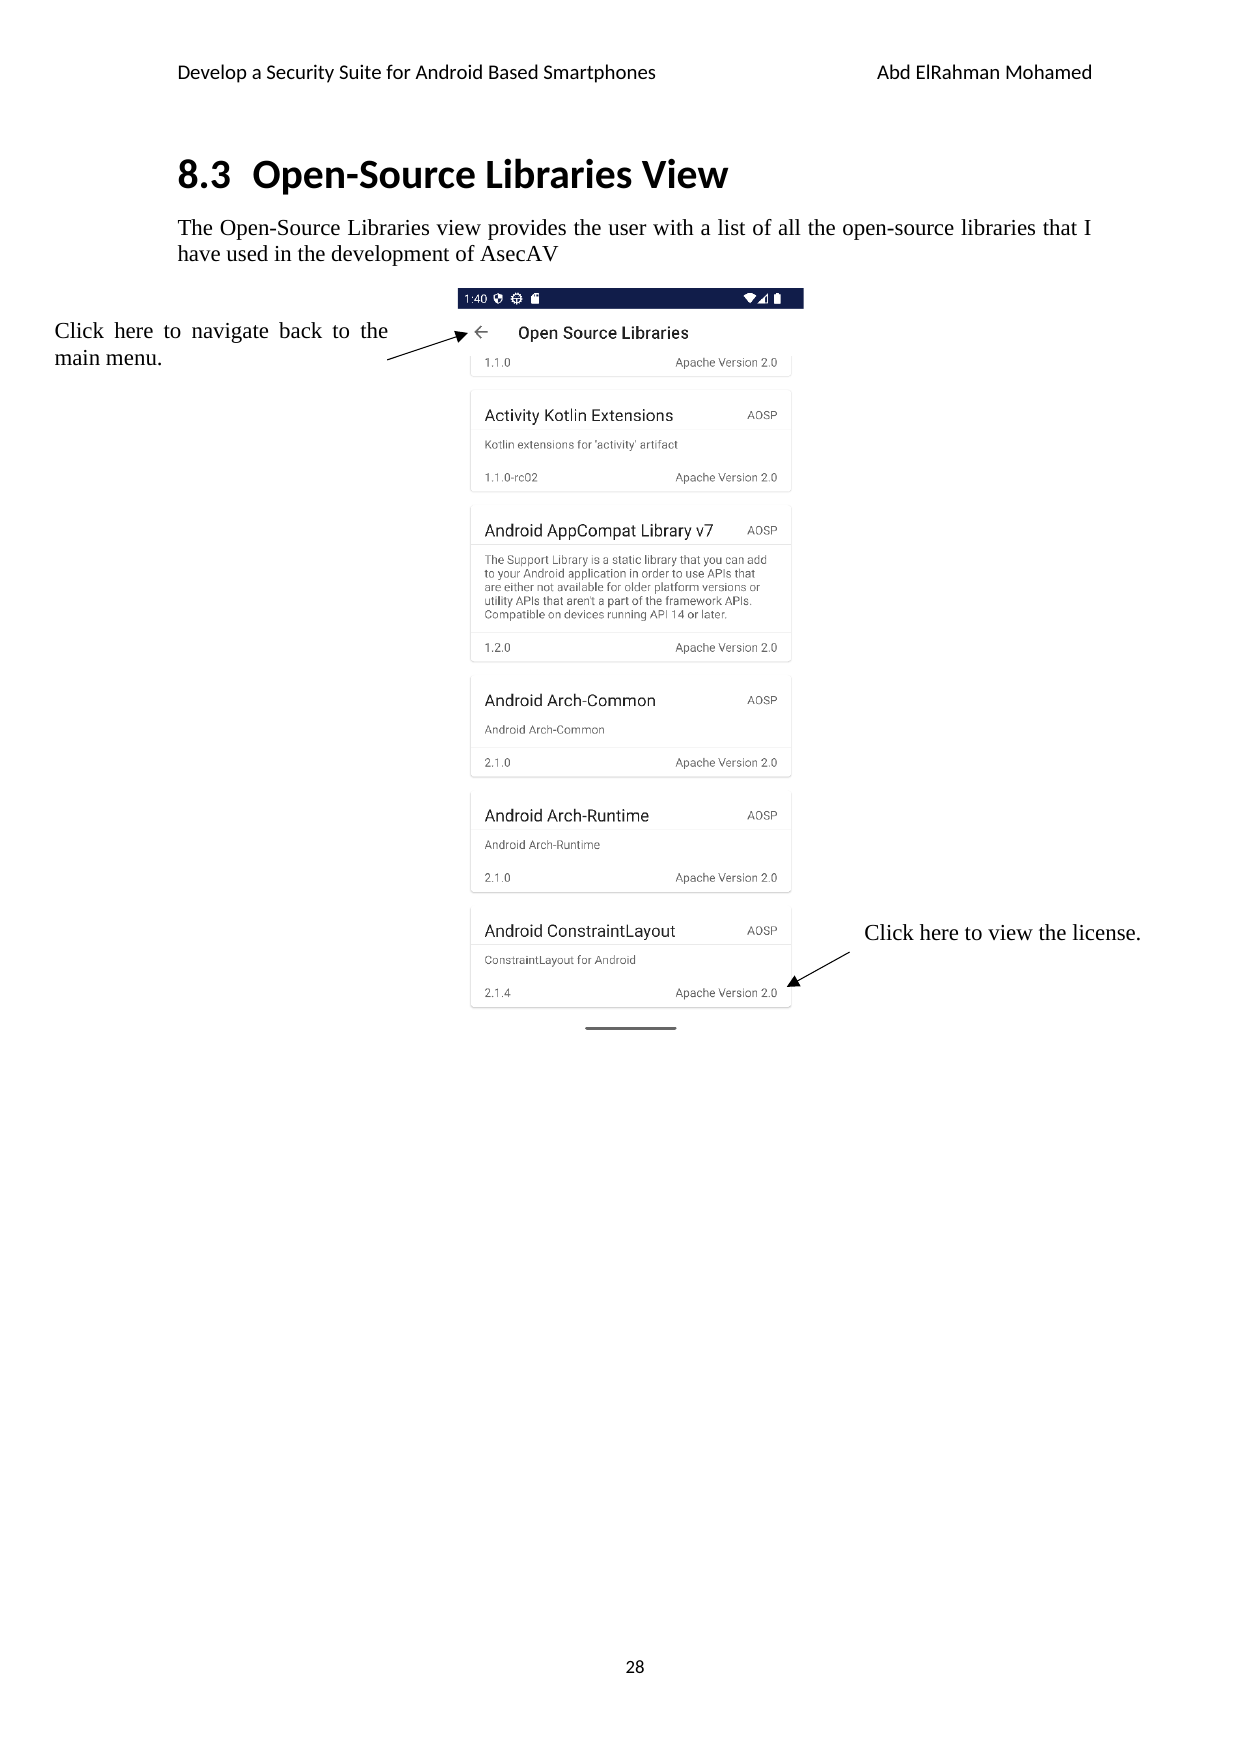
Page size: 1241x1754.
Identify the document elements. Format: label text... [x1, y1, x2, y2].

picture [457, 288, 804, 1038]
text The Open-Source Libraries view provides the user with a list of all the open-source libraries that I have used in the development of AsecAV [177, 214, 1092, 267]
subtitle Open-Source Libraries View [177, 148, 1092, 198]
